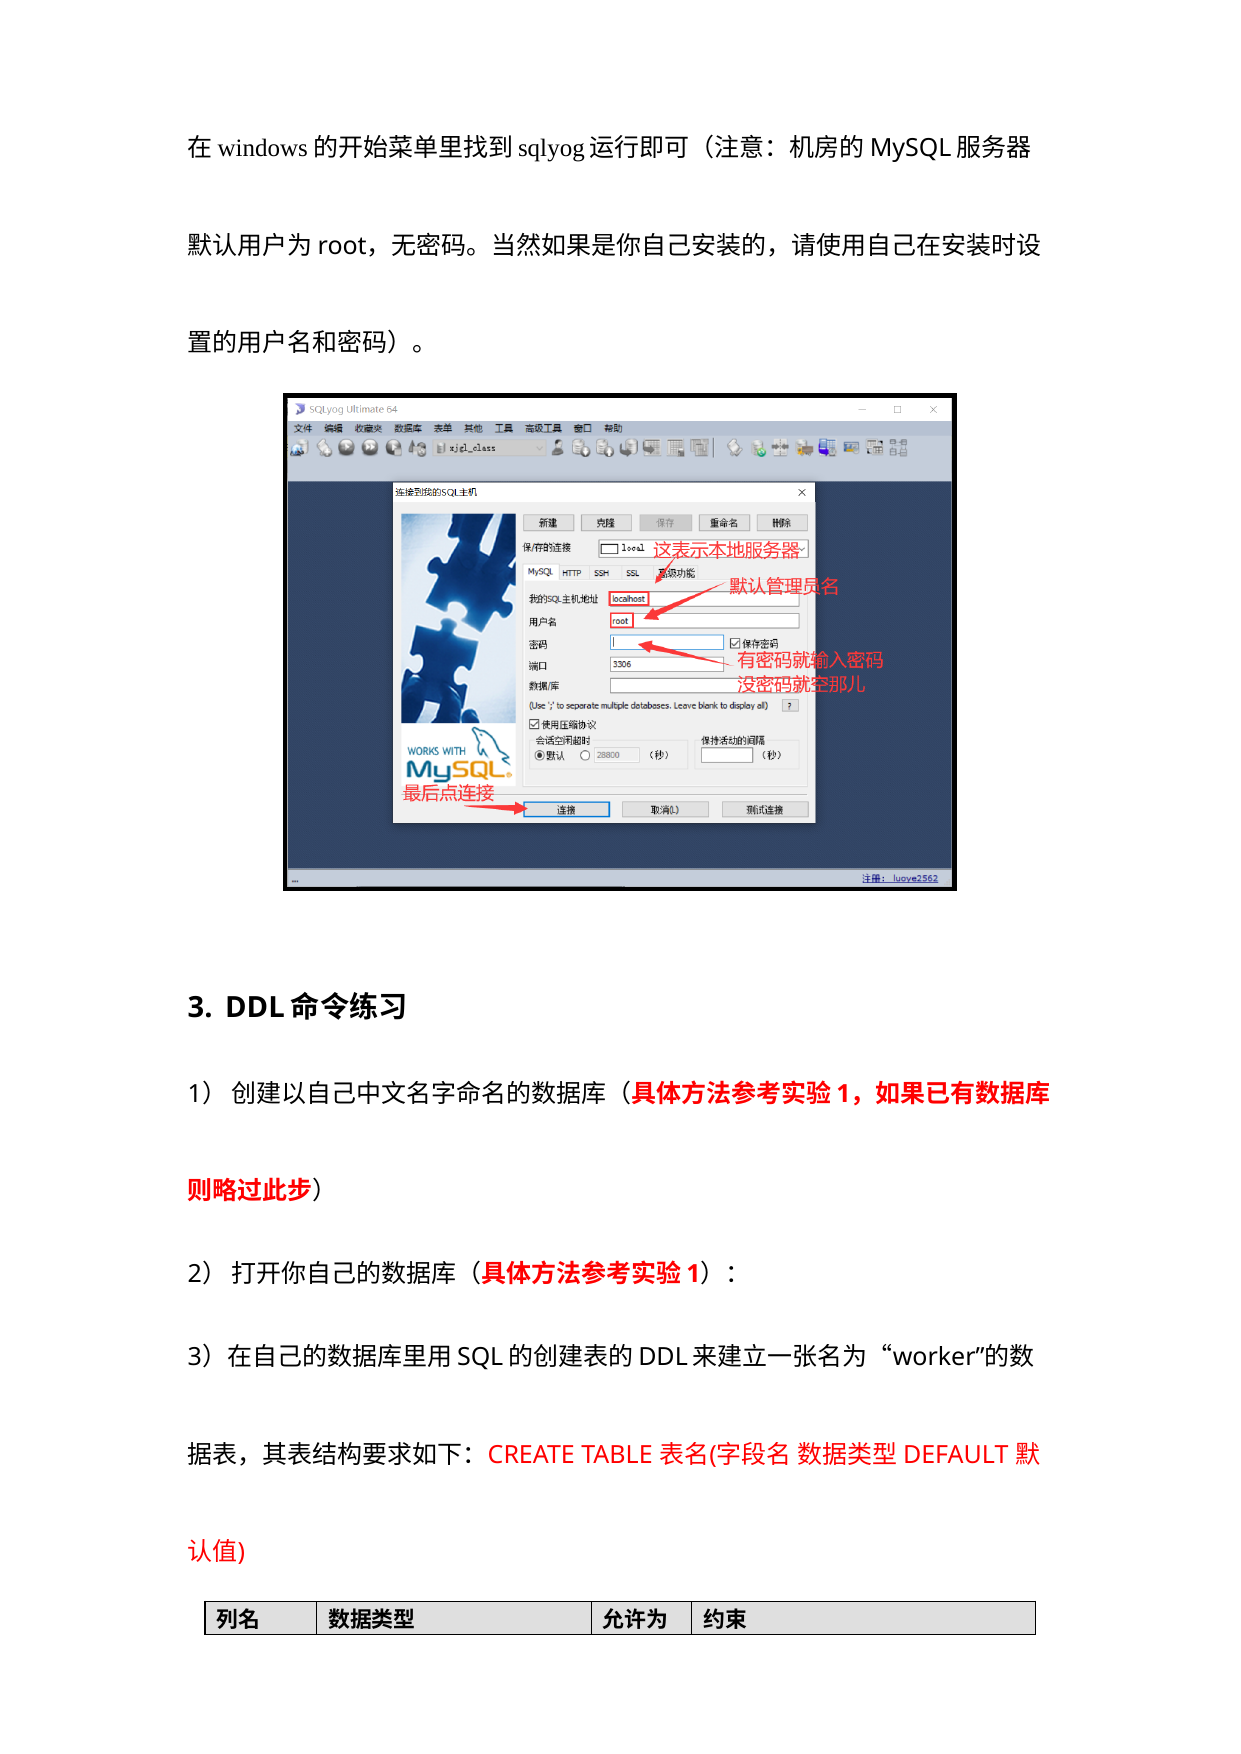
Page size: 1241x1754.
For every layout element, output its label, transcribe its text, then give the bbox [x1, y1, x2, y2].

table_header 允许为 空值 [592, 1602, 691, 1634]
list 打开你自己的数据库（具体方法参考实验1）： [187, 1239, 1053, 1304]
list 创建以自己中文名字命名的数据库（具体方法参考实验1，如果已有数据库则略过此步） [187, 1059, 1053, 1221]
list DDL命令练习 [187, 973, 1053, 1038]
text 3）在自己的数据库里用SQL的创建表的DDL来建立一张名为“worker”的数据表，其表结构要求如下：CREATE TABLE 表名(字段名 数据类型 DEFAULT 默认值) [187, 1322, 1053, 1582]
table_header 数据类型 [317, 1602, 591, 1634]
table_header 约束 [692, 1602, 1035, 1634]
text 在windows的开始菜单里找到sqlyog运行即可（注意：机房的MySQL服务器默认用户为root，无密码。当然如果是你自己安装的，请使用自己在安装时设置的用户名和密码）。 [187, 113, 1053, 373]
picture [287, 398, 952, 887]
table_header 列名 [206, 1602, 316, 1634]
